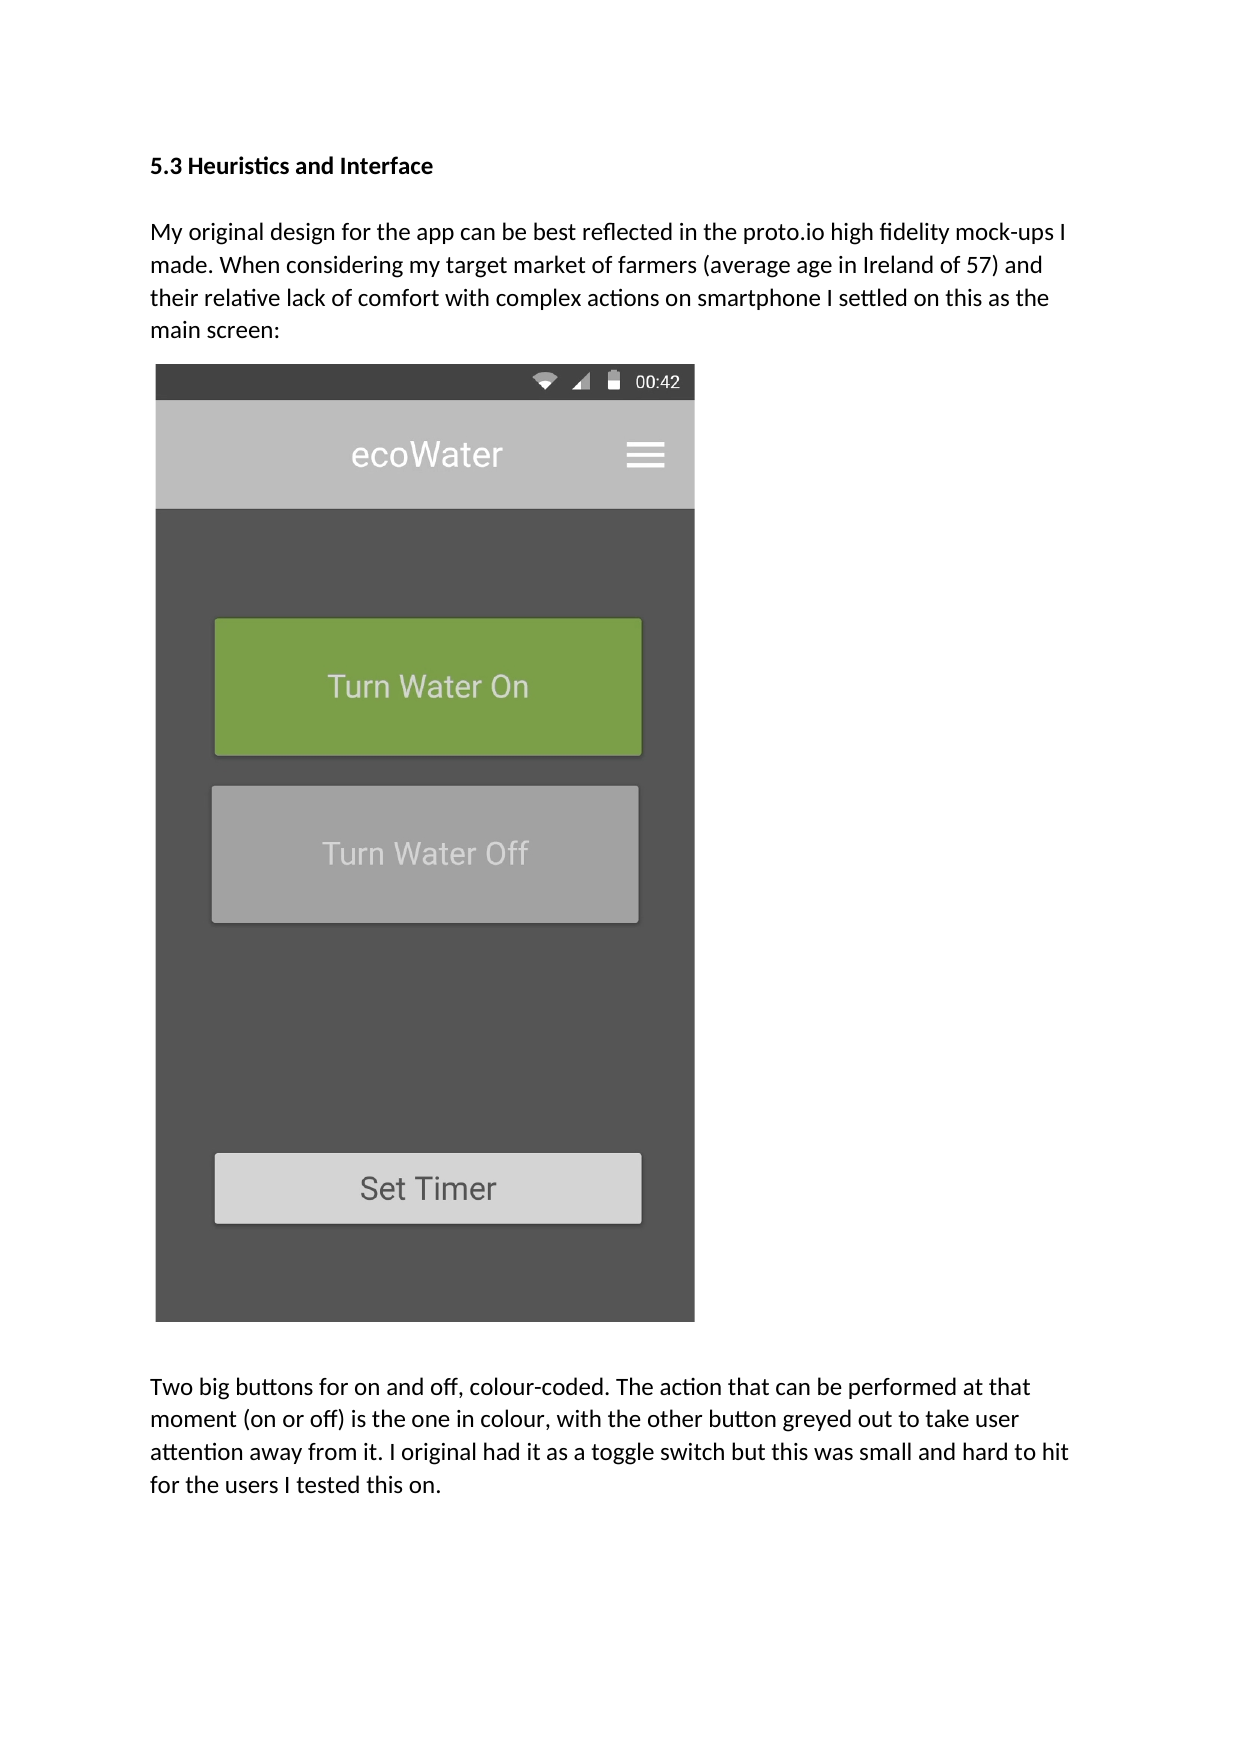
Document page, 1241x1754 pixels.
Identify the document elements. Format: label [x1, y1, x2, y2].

text [150, 1371, 1090, 1533]
text [150, 150, 1090, 345]
picture [155, 364, 695, 1322]
